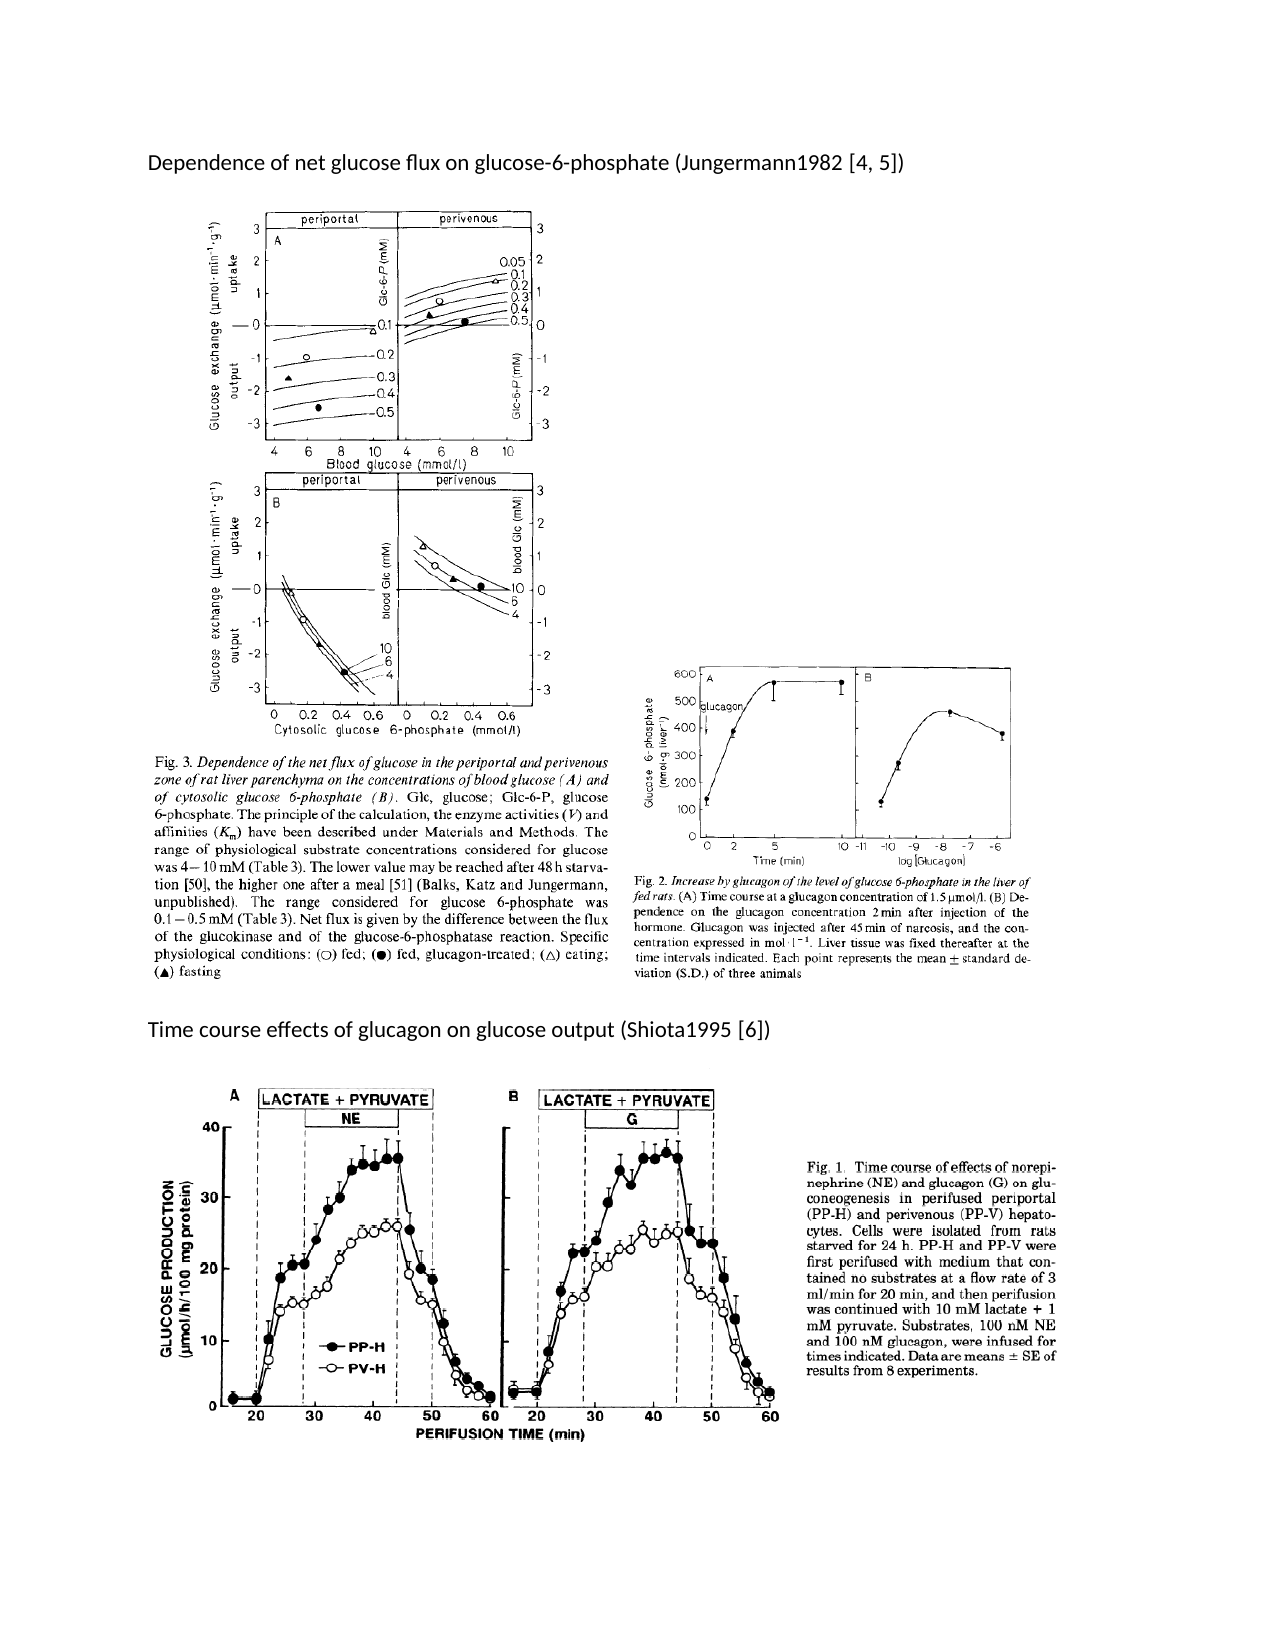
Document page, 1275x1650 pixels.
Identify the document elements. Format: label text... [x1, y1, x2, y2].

text Dependence of net glucose flux on glucose-6-phosphate (Jungermann1982 [4, 5]) [148, 148, 1127, 176]
text Time course effects of glucagon on glucose output (Shiota1995 [6]) [148, 1015, 1127, 1043]
